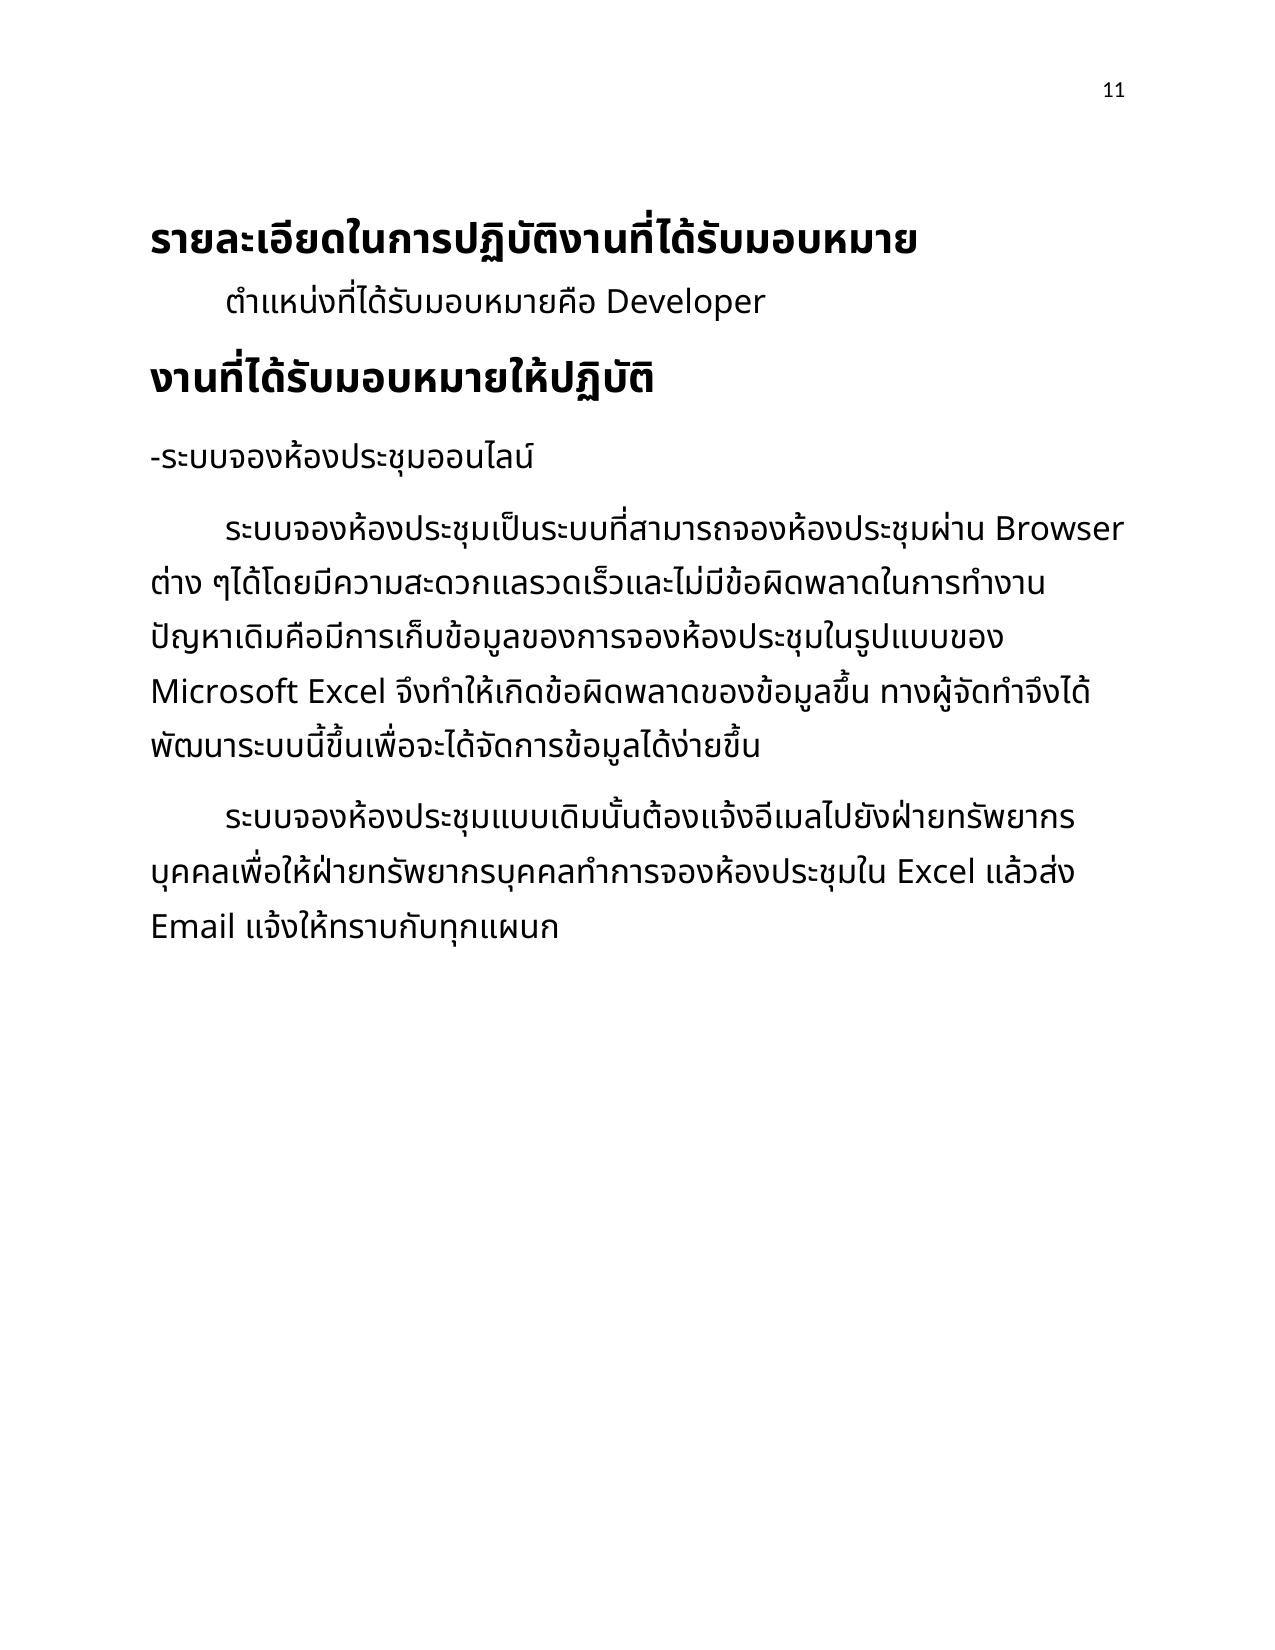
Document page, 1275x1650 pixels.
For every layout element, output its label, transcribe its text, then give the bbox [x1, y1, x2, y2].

text ตำแหน่งที่ได้รับมอบหมายคือ Developer [150, 277, 1125, 328]
subtitle รายละเอียดในการปฏิบัติงานที่ได้รับมอบหมาย [150, 209, 1125, 272]
text ระบบจองห้องประชุมเป็นระบบที่สามารถจองห้องประชุมผ่าน Browser ต่าง ๆได้โดยมีความสะดวกแลรวดเร็วและไม่มีข้อผิดพลาดในการทำงานปัญหาเดิมคือมีการเก็บข้อมูลของการจองห้องประชุมในรูปแบบของ Microsoft Excel จึงทำให้เกิดข้อผิดพลาดของข้อมูลขึ้น ทางผู้จัดทำจึงได้พัฒนาระบบนี้ขึ้นเพื่อจะได้จัดการข้อมูลได้ง่ายขึ้น [150, 504, 1125, 773]
text งานที่ได้รับมอบหมายให้ปฏิบัติ [150, 349, 1125, 412]
text -ระบบจองห้องประชุมออนไลน์ [150, 433, 1125, 484]
text ระบบจองห้องประชุมแบบเดิมนั้นต้องแจ้งอีเมลไปยังฝ่ายทรัพยากรบุคคลเพื่อให้ฝ่ายทรัพยากรบุคคลทำการจองห้องประชุมใน Excel แล้วส่ง Email แจ้งให้ทราบกับทุกแผนก [150, 793, 1125, 953]
